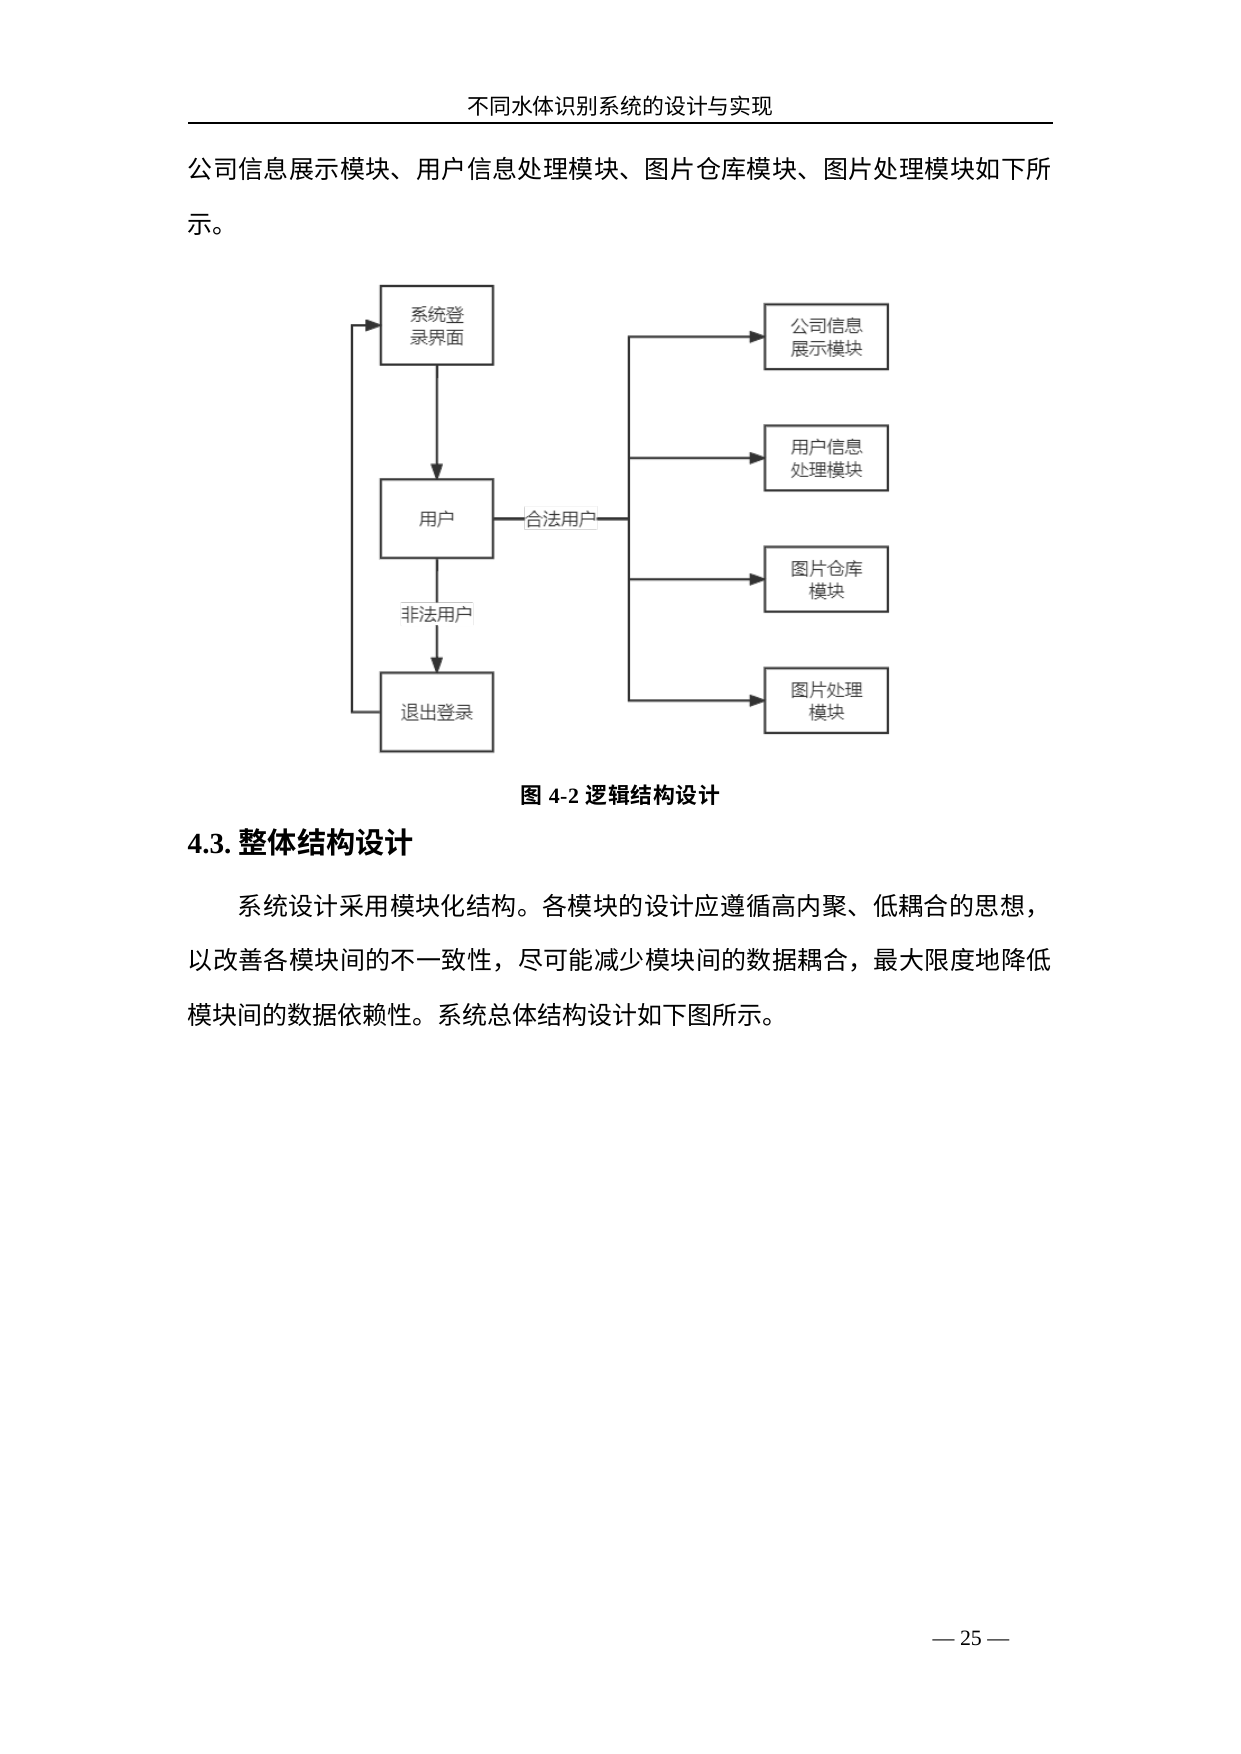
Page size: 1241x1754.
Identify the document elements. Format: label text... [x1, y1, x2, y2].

text 系统设计采用模块化结构。各模块的设计应遵循高内聚、低耦合的思想，以改善各模块间的不一致性，尽可能减少模块间的数据耦合，最大限度地降低模块间的数据依赖性。系统总体结构设计如下图所示。 [187, 886, 1053, 1031]
subtitle 整体结构设计 [187, 820, 1053, 862]
picture [324, 258, 916, 779]
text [187, 150, 1053, 241]
